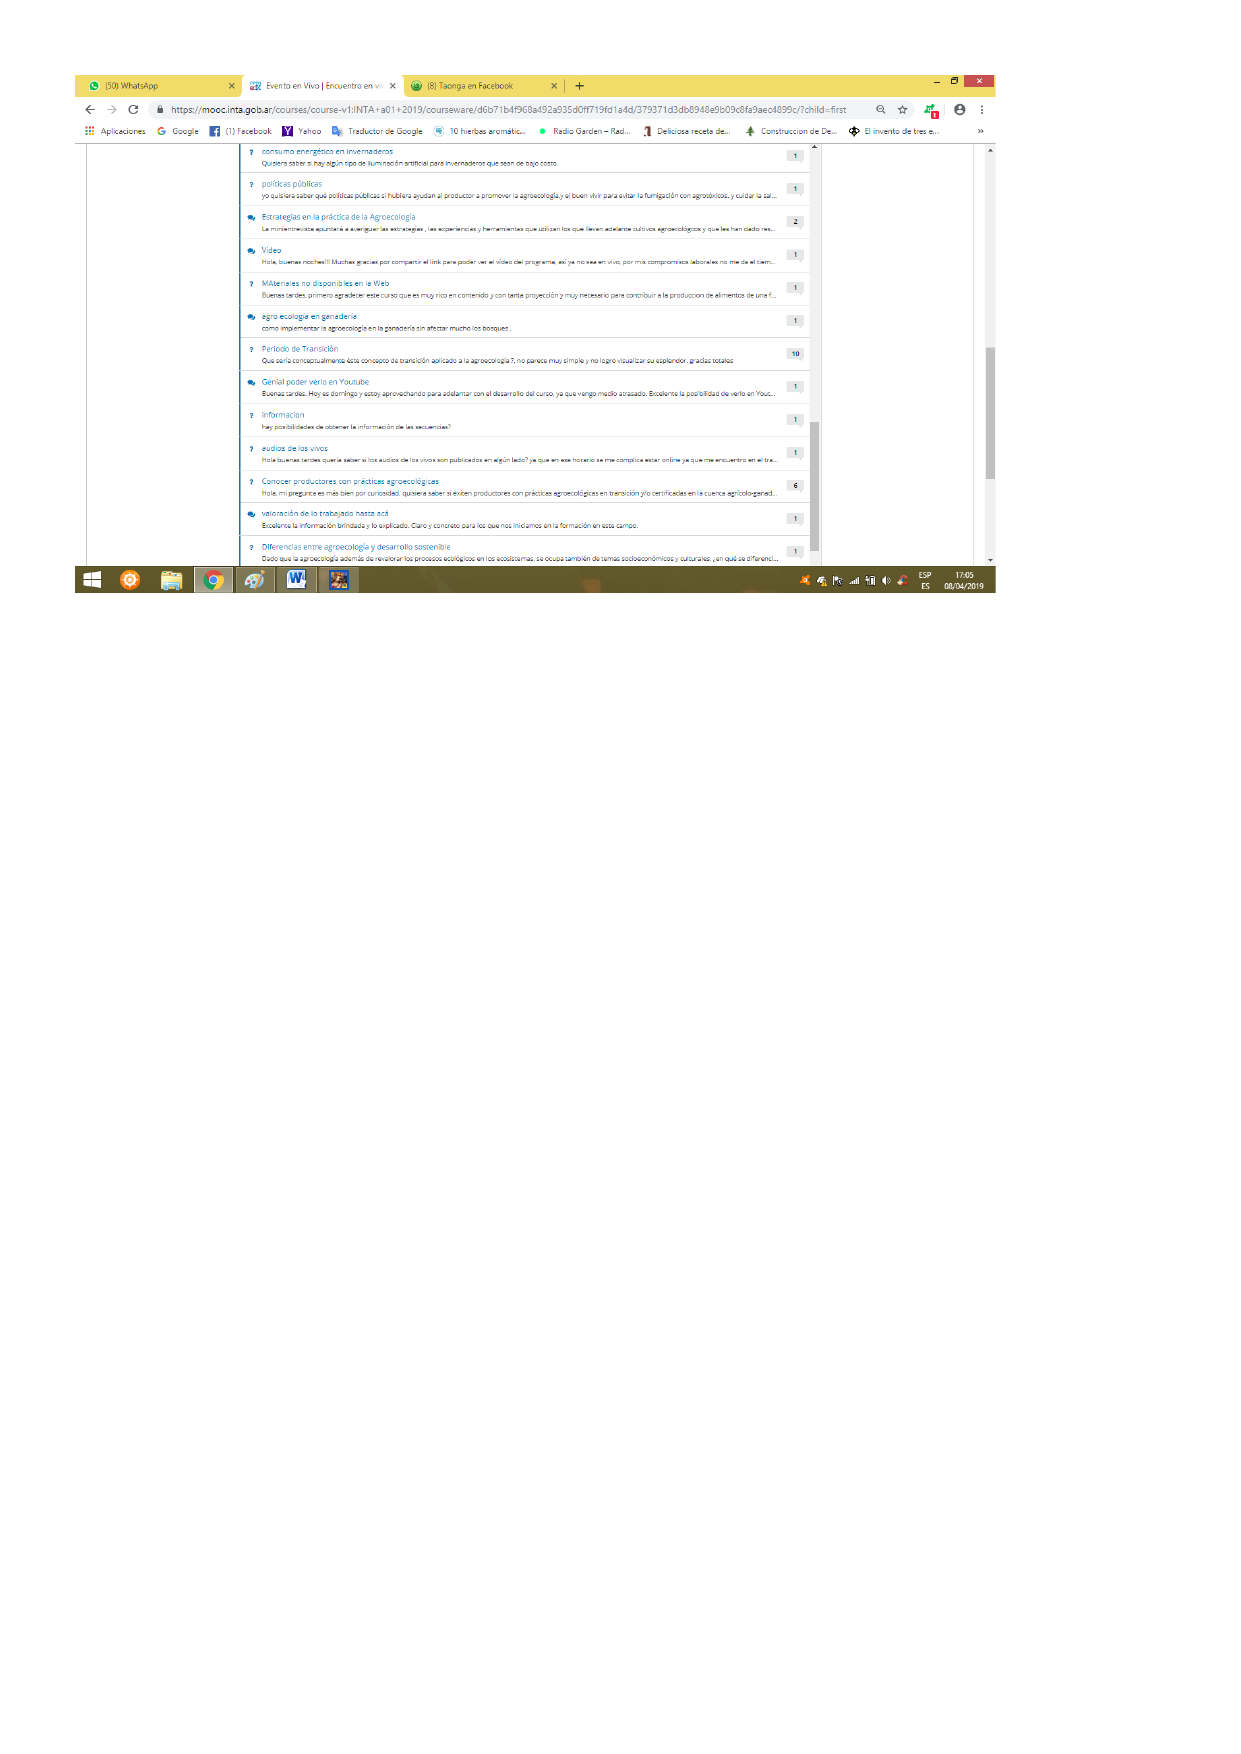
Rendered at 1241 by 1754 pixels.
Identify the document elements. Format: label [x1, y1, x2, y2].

picture [75, 75, 996, 593]
